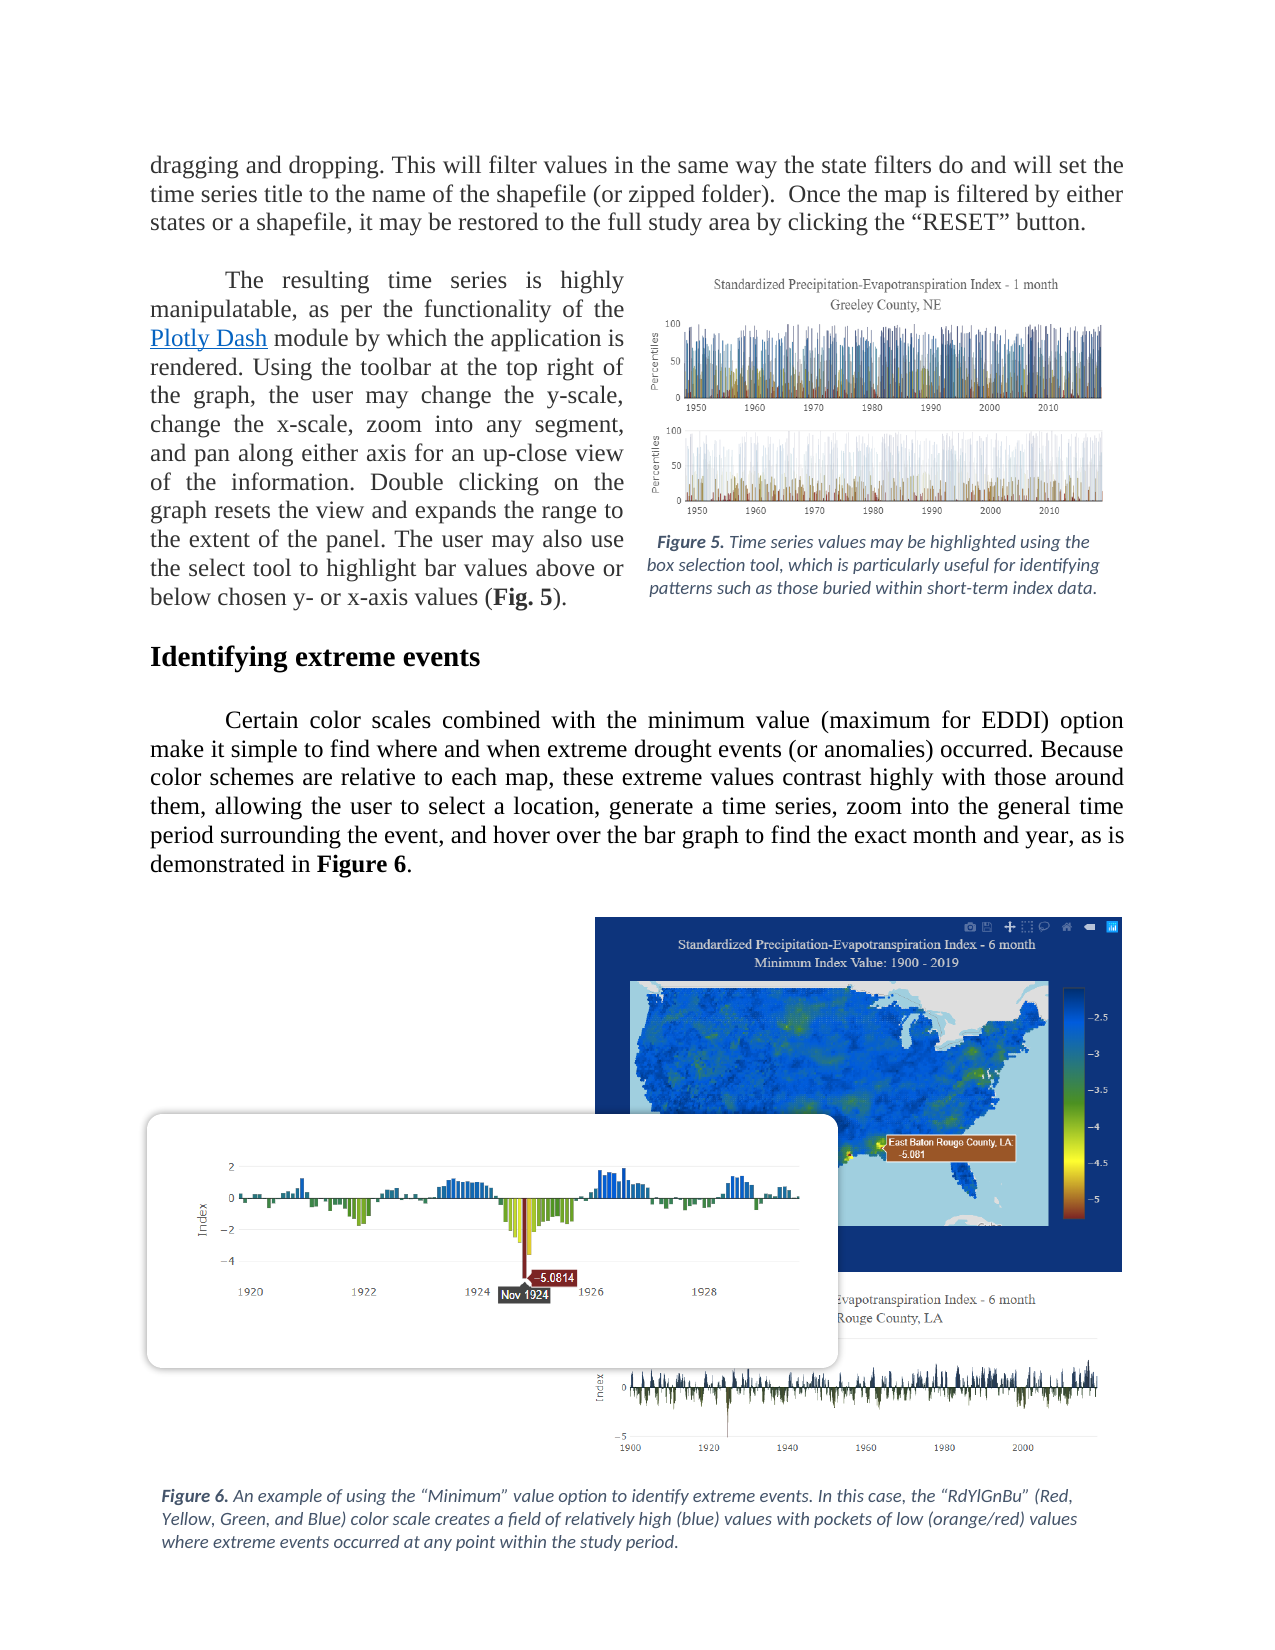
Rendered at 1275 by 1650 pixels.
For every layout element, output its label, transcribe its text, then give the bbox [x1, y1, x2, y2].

picture [178, 1145, 806, 1337]
text Certain color scales combined with the minimum value (maximum for EDDI) option make it simple to find where and when extreme drought events (or anomalies) occurred. Because color schemes are relative to each map, these extreme values contrast highly with those around them, allowing the user to select a location, generate a time series, zoom into the general time period surrounding the event, and hover over the bar graph to find the exact month and year, as is demonstrated in Figure 6. [150, 705, 1125, 877]
picture [595, 917, 1126, 1463]
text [150, 150, 1125, 236]
subtitle Identifying extreme events [150, 639, 1125, 673]
picture [646, 266, 1107, 522]
